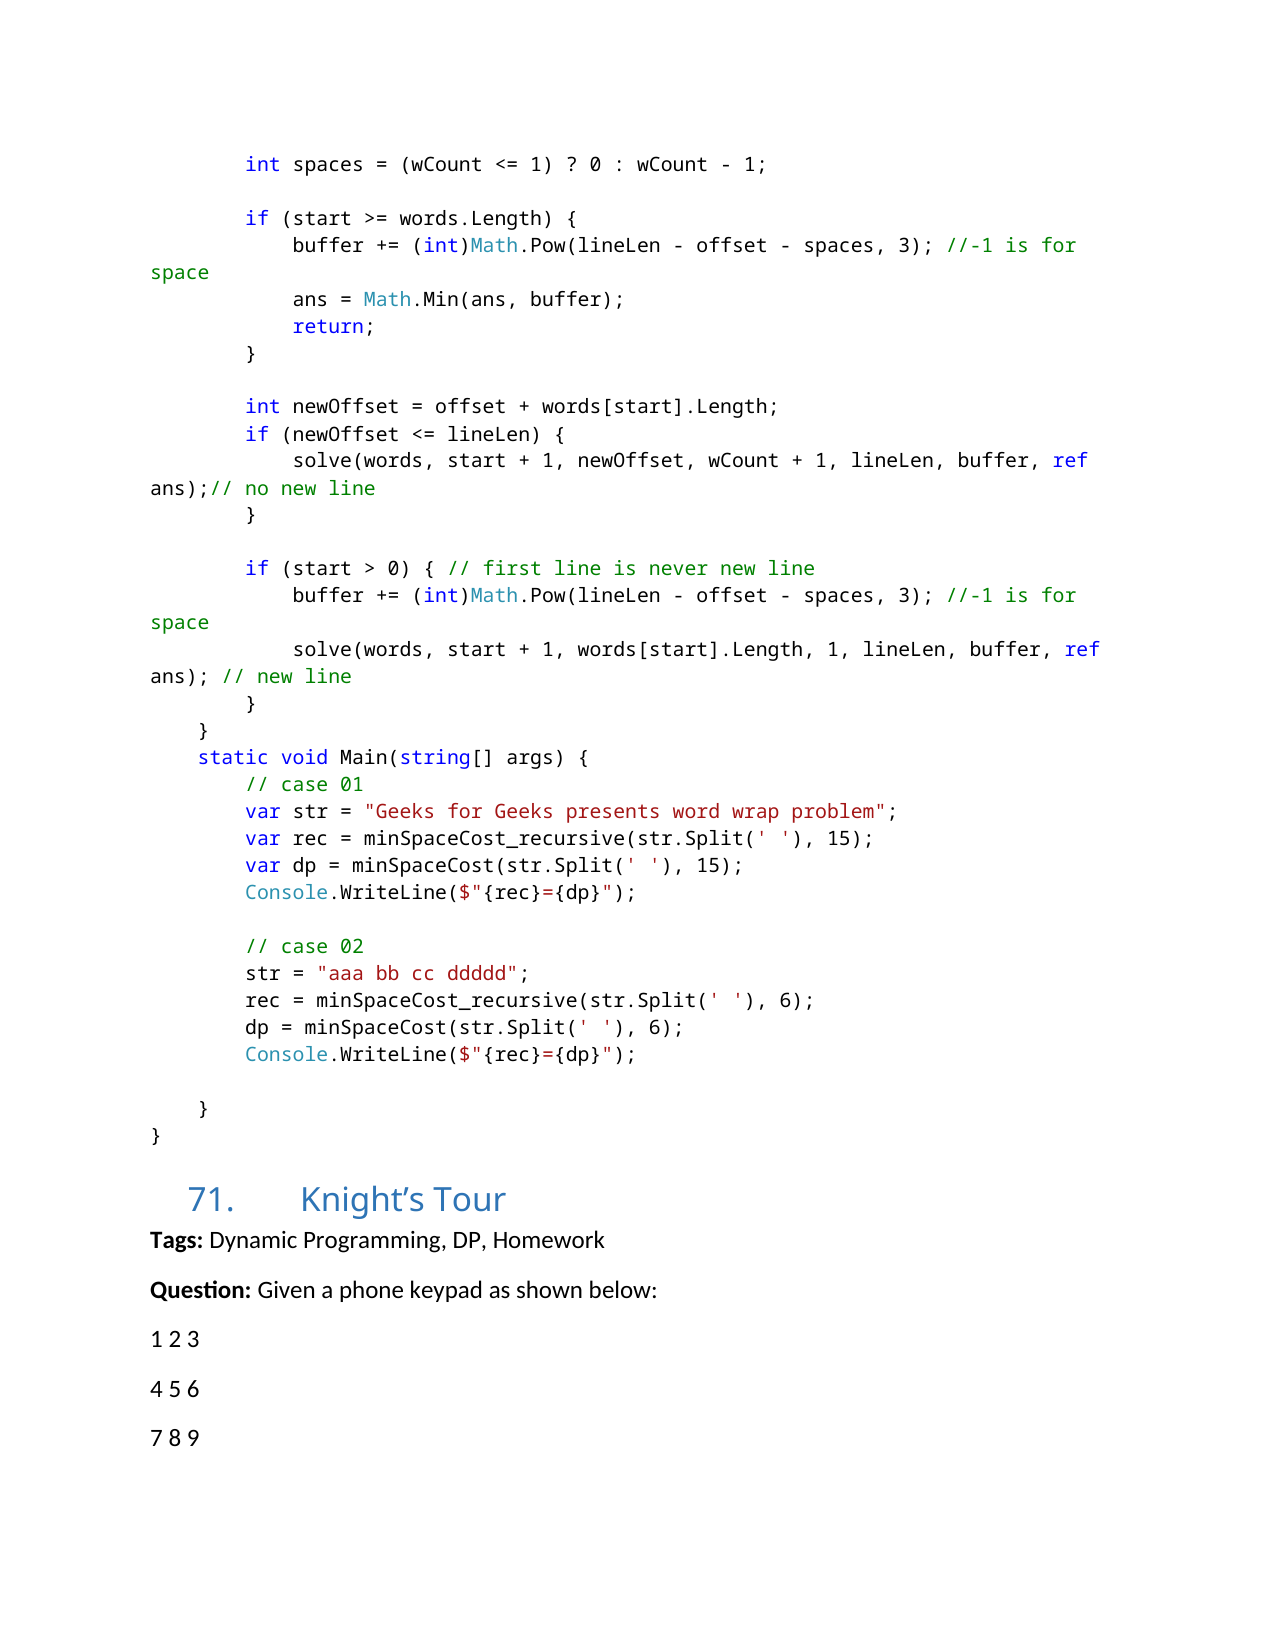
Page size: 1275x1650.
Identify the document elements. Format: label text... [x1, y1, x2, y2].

text } [150, 1094, 1125, 1121]
text } [150, 1121, 1125, 1148]
text if (newOffset <= lineLen) { [150, 420, 1125, 447]
text ans = Math.Min(ans, buffer); [150, 285, 1125, 312]
text return; [150, 312, 1125, 339]
text dp = minSpaceCost(str.Split(' '), 6); [150, 1013, 1125, 1040]
text var str = "Geeks for Geeks presents word wrap problem"; [150, 797, 1125, 824]
text 4 5 6 [150, 1373, 1125, 1403]
text Tags: Dynamic Programming, DP, Homework [150, 1224, 1125, 1255]
text solve(words, start + 1, newOffset, wCount + 1, lineLen, buffer, ref ans);// no new line [150, 447, 1125, 501]
text buffer += (int)Math.Pow(lineLen - offset - spaces, 3); //-1 is for space [150, 231, 1125, 285]
text 1 2 3 [150, 1323, 1125, 1354]
text var dp = minSpaceCost(str.Split(' '), 15); [150, 851, 1125, 878]
text str = "aaa bb cc ddddd"; [150, 959, 1125, 986]
text } [150, 339, 1125, 366]
text int newOffset = offset + words[start].Length; [150, 393, 1125, 420]
text if (start >= words.Length) { [150, 204, 1125, 231]
text static void Main(string[] args) { [150, 743, 1125, 771]
text 7 8 9 [150, 1423, 1125, 1453]
text // case 02 [150, 932, 1125, 959]
text Question: Given a phone keypad as shown below: [150, 1274, 1125, 1304]
text rec = minSpaceCost_recursive(str.Split(' '), 6); [150, 986, 1125, 1013]
text } [150, 689, 1125, 717]
text } [150, 501, 1125, 528]
text } [150, 717, 1125, 743]
subtitle Knight’s Tour [187, 1175, 1125, 1221]
text int spaces = (wCount <= 1) ? 0 : wCount - 1; [150, 150, 1125, 177]
text if (start > 0) { // first line is never new line [150, 555, 1125, 582]
text solve(words, start + 1, words[start].Length, 1, lineLen, buffer, ref ans); // new line [150, 636, 1125, 689]
text // case 01 [150, 771, 1125, 797]
text var rec = minSpaceCost_recursive(str.Split(' '), 15); [150, 824, 1125, 851]
text buffer += (int)Math.Pow(lineLen - offset - spaces, 3); //-1 is for space [150, 582, 1125, 636]
text Console.WriteLine($"{rec}={dp}"); [150, 1040, 1125, 1067]
text Console.WriteLine($"{rec}={dp}"); [150, 878, 1125, 905]
